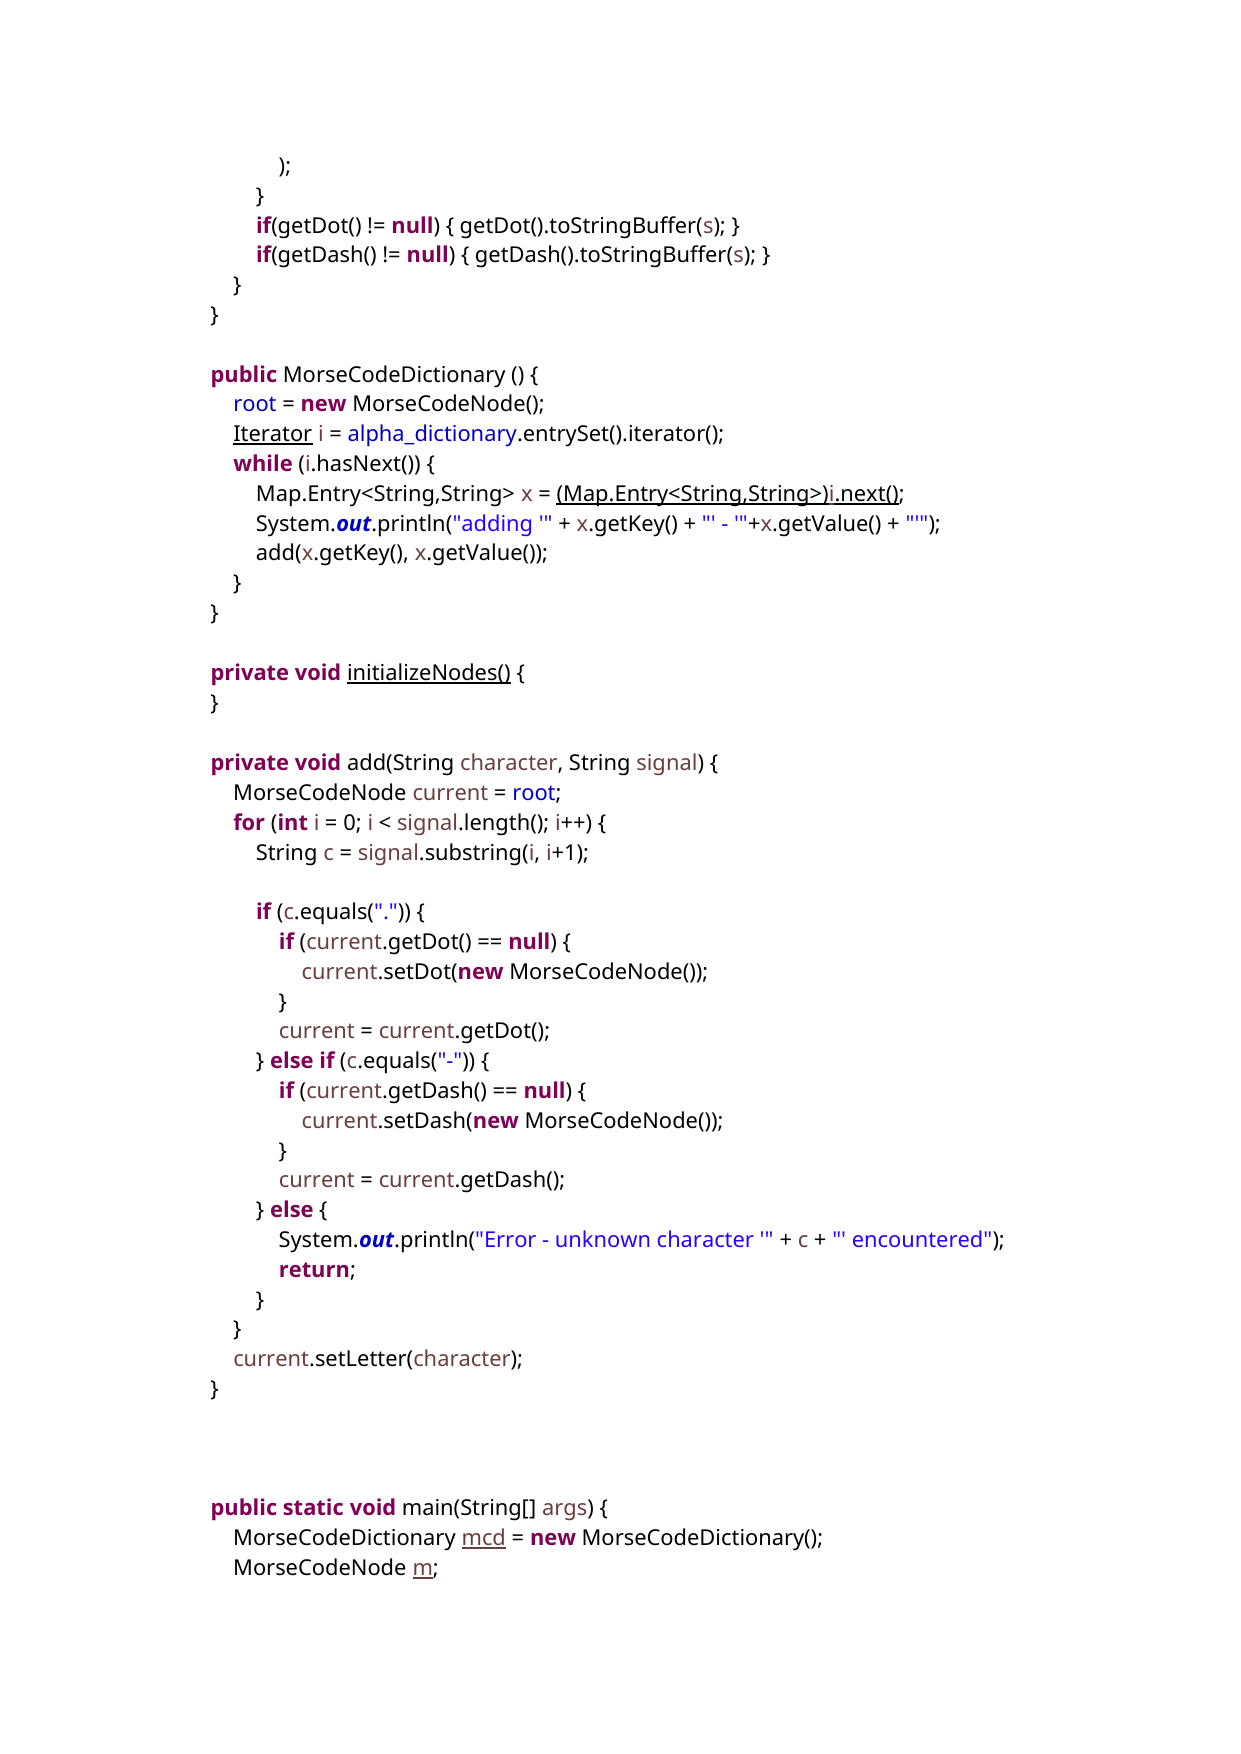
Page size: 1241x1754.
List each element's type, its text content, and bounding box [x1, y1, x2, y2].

text public static void main(String[] args) { [187, 1492, 1090, 1522]
text System.out.println("adding '" + x.getKey() + "' - '"+x.getValue() + "'"); [187, 507, 1090, 537]
text } [187, 567, 1090, 597]
text current.setDash(new MorseCodeNode()); [187, 1105, 1090, 1134]
text } else if (c.equals("-")) { [187, 1045, 1090, 1075]
text String c = signal.substring(i, i+1); [187, 837, 1090, 866]
text if (current.getDot() == null) { [187, 926, 1090, 956]
text root = new MorseCodeNode(); [187, 388, 1090, 418]
text add(x.getKey(), x.getValue()); [187, 537, 1090, 567]
text } [187, 687, 1090, 717]
text MorseCodeNode m; [187, 1552, 1090, 1581]
text } [187, 1313, 1090, 1343]
text if (current.getDash() == null) { [187, 1075, 1090, 1105]
text } [187, 597, 1090, 627]
text Iterator i = alpha_dictionary.entrySet().iterator(); [187, 418, 1090, 448]
text private void add(String character, String signal) { [187, 747, 1090, 777]
text private void initializeNodes() { [187, 657, 1090, 687]
text } [187, 1373, 1090, 1403]
text current.setLetter(character); [187, 1343, 1090, 1373]
text } [187, 299, 1090, 329]
text if(getDash() != null) { getDash().toStringBuffer(s); } [187, 239, 1090, 269]
text } [187, 986, 1090, 1015]
text while (i.hasNext()) { [187, 448, 1090, 478]
text public MorseCodeDictionary () { [187, 358, 1090, 388]
text } [187, 269, 1090, 299]
text current = current.getDash(); [187, 1164, 1090, 1194]
text return; [187, 1254, 1090, 1283]
text current = current.getDot(); [187, 1015, 1090, 1045]
text MorseCodeDictionary mcd = new MorseCodeDictionary(); [187, 1522, 1090, 1552]
text System.out.println("Error - unknown character '" + c + "' encountered"); [187, 1224, 1090, 1254]
text } [187, 1134, 1090, 1164]
text if(getDot() != null) { getDot().toStringBuffer(s); } [187, 209, 1090, 239]
text if (c.equals(".")) { [187, 896, 1090, 926]
text MorseCodeNode current = root; [187, 777, 1090, 807]
text } [187, 180, 1090, 209]
text } else { [187, 1194, 1090, 1224]
text current.setDot(new MorseCodeNode()); [187, 956, 1090, 986]
text Map.Entry<String,String> x = (Map.Entry<String,String>)i.next(); [187, 478, 1090, 507]
text } [187, 1283, 1090, 1313]
text ); [187, 150, 1090, 180]
text for (int i = 0; i < signal.length(); i++) { [187, 807, 1090, 837]
